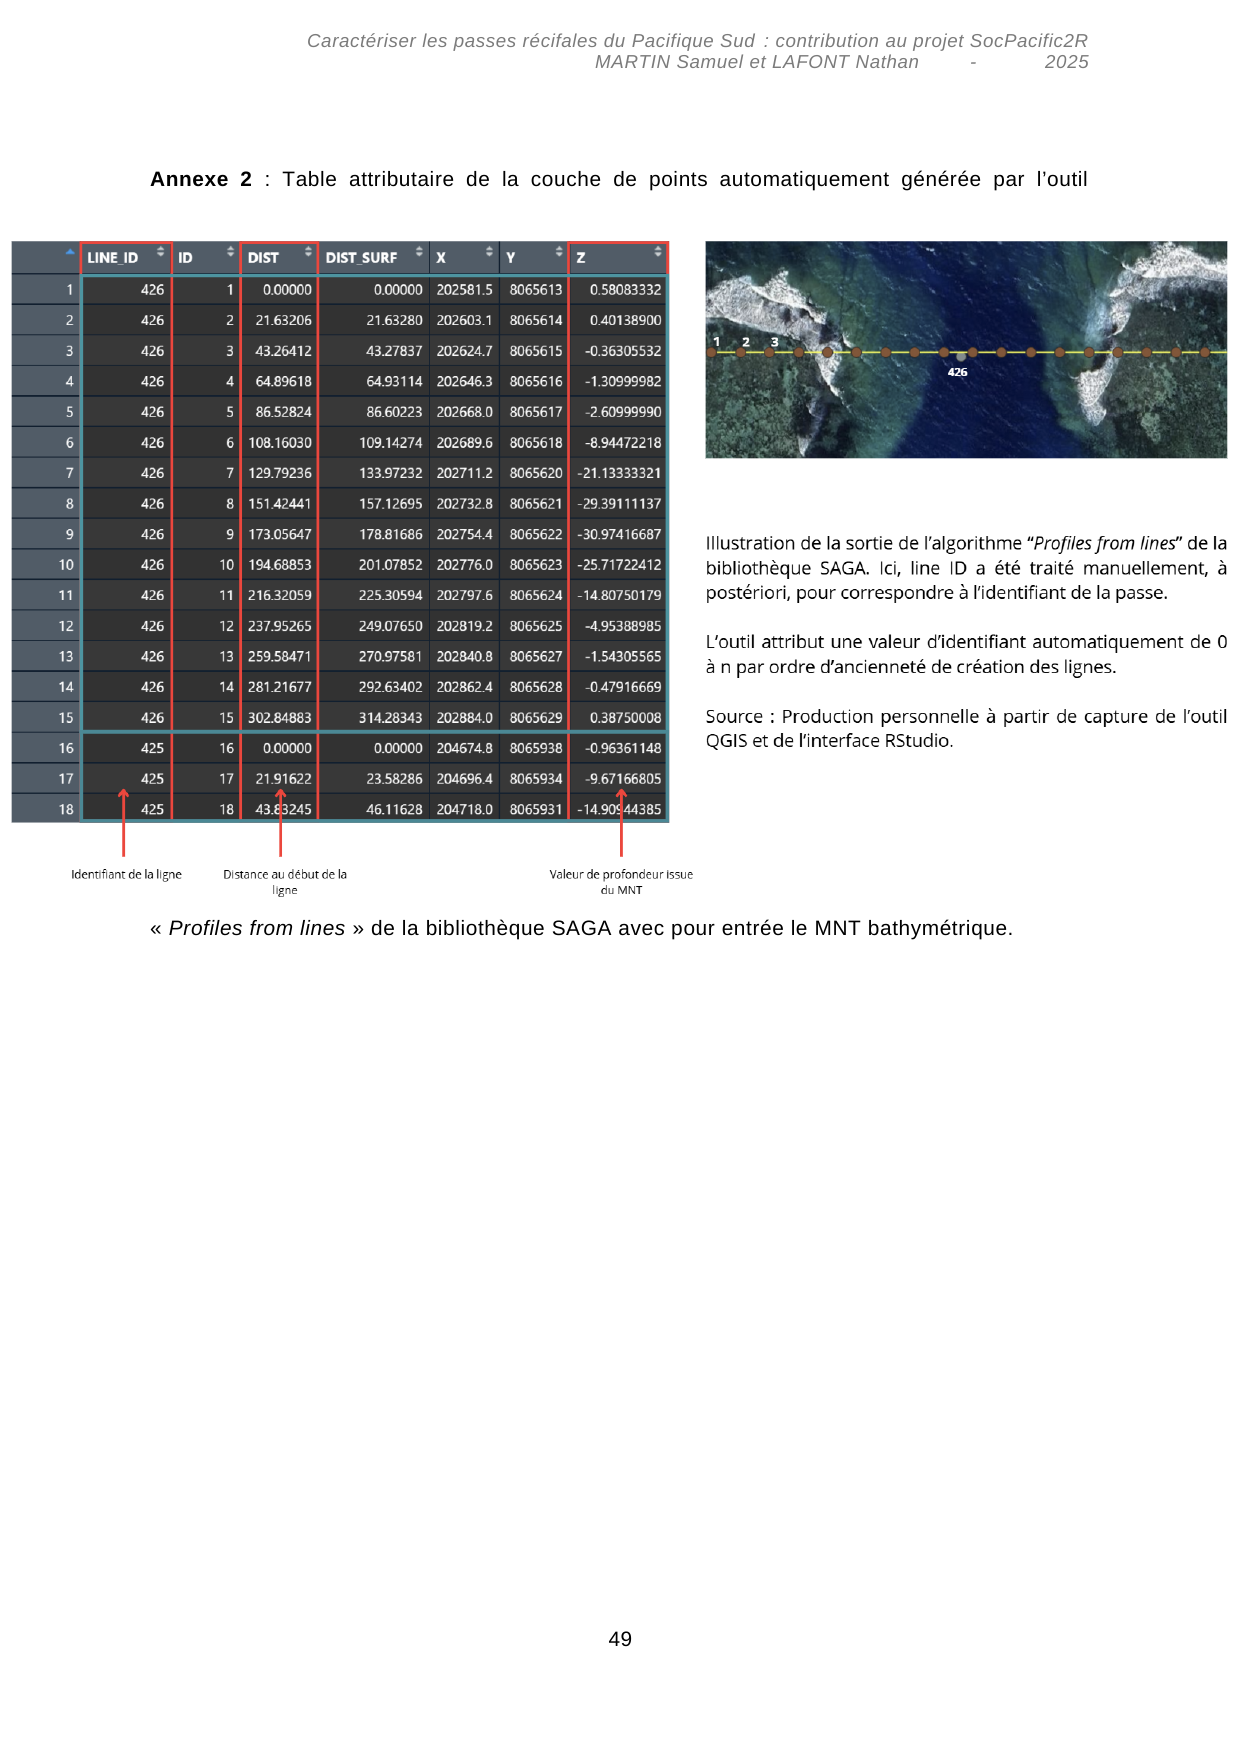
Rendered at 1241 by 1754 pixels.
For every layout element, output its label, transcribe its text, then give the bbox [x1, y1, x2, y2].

text Annexe 2 : Table attributaire de la couche de points automatiquement générée par l’outil « Profiles from lines » de la bibliothèque SAGA avec pour entrée le MNT bathymétrique. [150, 897, 1090, 940]
picture [5, 233, 1235, 897]
text Annexe 2 : Table attributaire de la couche de points automatiquement générée par l’outil « Profiles from lines » de la bibliothèque SAGA avec pour entrée le MNT bathymétrique. [150, 167, 1090, 233]
